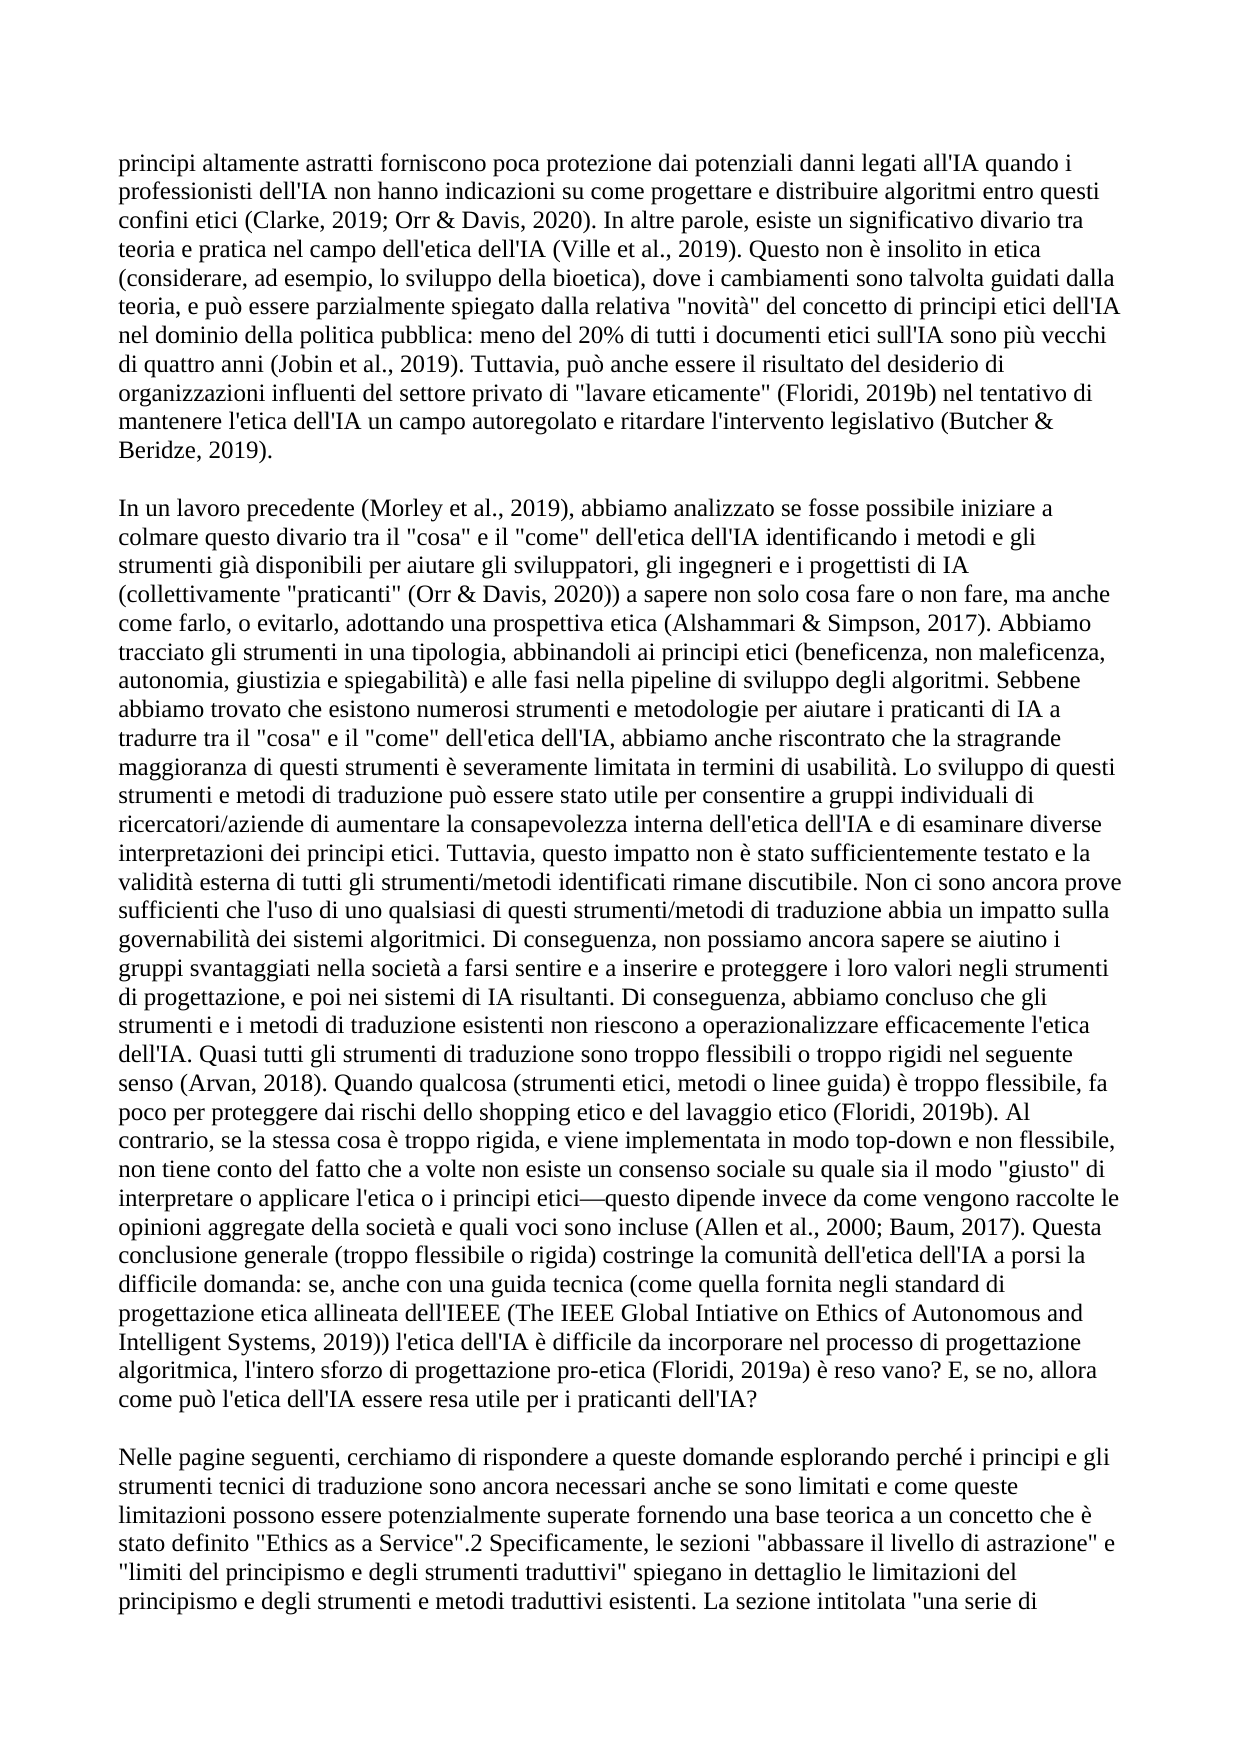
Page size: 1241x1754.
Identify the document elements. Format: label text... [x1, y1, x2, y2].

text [118, 1442, 1122, 1615]
text In un lavoro precedente (Morley et al., 2019), abbiamo analizzato se fosse possibile iniziare a colmare questo divario tra il "cosa" e il "come" dell'etica dell'IA identificando i metodi e gli strumenti già disponibili per aiutare gli sviluppatori, gli ingegneri e i progettisti di IA (collettivamente "praticanti" (Orr & Davis, 2020)) a sapere non solo cosa fare o non fare, ma anche come farlo, o evitarlo, adottando una prospettiva etica (Alshammari & Simpson, 2017). Abbiamo tracciato gli strumenti in una tipologia, abbinandoli ai principi etici (beneficenza, non maleficenza, autonomia, giustizia e spiegabilità) e alle fasi nella pipeline di sviluppo degli algoritmi. Sebbene abbiamo trovato che esistono numerosi strumenti e metodologie per aiutare i praticanti di IA a tradurre tra il "cosa" e il "come" dell'etica dell'IA, abbiamo anche riscontrato che la stragrande maggioranza di questi strumenti è severamente limitata in termini di usabilità. Lo sviluppo di questi strumenti e metodi di traduzione può essere stato utile per consentire a gruppi individuali di ricercatori/aziende di aumentare la consapevolezza interna dell'etica dell'IA e di esaminare diverse interpretazioni dei principi etici. Tuttavia, questo impatto non è stato sufficientemente testato e la validità esterna di tutti gli strumenti/metodi identificati rimane discutibile. Non ci sono ancora prove sufficienti che l'uso di uno qualsiasi di questi strumenti/metodi di traduzione abbia un impatto sulla governabilità dei sistemi algoritmici. Di conseguenza, non possiamo ancora sapere se aiutino i gruppi svantaggiati nella società a farsi sentire e a inserire e proteggere i loro valori negli strumenti di progettazione, e poi nei sistemi di IA risultanti. Di conseguenza, abbiamo concluso che gli strumenti e i metodi di traduzione esistenti non riescono a operazionalizzare efficacemente l'etica dell'IA. Quasi tutti gli strumenti di traduzione sono troppo flessibili o troppo rigidi nel seguente senso (Arvan, 2018). Quando qualcosa (strumenti etici, metodi o linee guida) è troppo flessibile, fa poco per proteggere dai rischi dello shopping etico e del lavaggio etico (Floridi, 2019b). Al contrario, se la stessa cosa è troppo rigida, e viene implementata in modo top-down e non flessibile, non tiene conto del fatto che a volte non esiste un consenso sociale su quale sia il modo "giusto" di interpretare o applicare l'etica o i principi etici—questo dipende invece da come vengono raccolte le opinioni aggregate della società e quali voci sono incluse (Allen et al., 2000; Baum, 2017). Questa conclusione generale (troppo flessibile o rigida) costringe la comunità dell'etica dell'IA a porsi la difficile domanda: se, anche con una guida tecnica (come quella fornita negli standard di progettazione etica allineata dell'IEEE (The IEEE Global Intiative on Ethics of Autonomous and Intelligent Systems, 2019)) l'etica dell'IA è difficile da incorporare nel processo di progettazione algoritmica, l'intero sforzo di progettazione pro-etica (Floridi, 2019a) è reso vano? E, se no, allora come può l'etica dell'IA essere resa utile per i praticanti dell'IA? [118, 493, 1122, 1413]
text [118, 148, 1122, 464]
